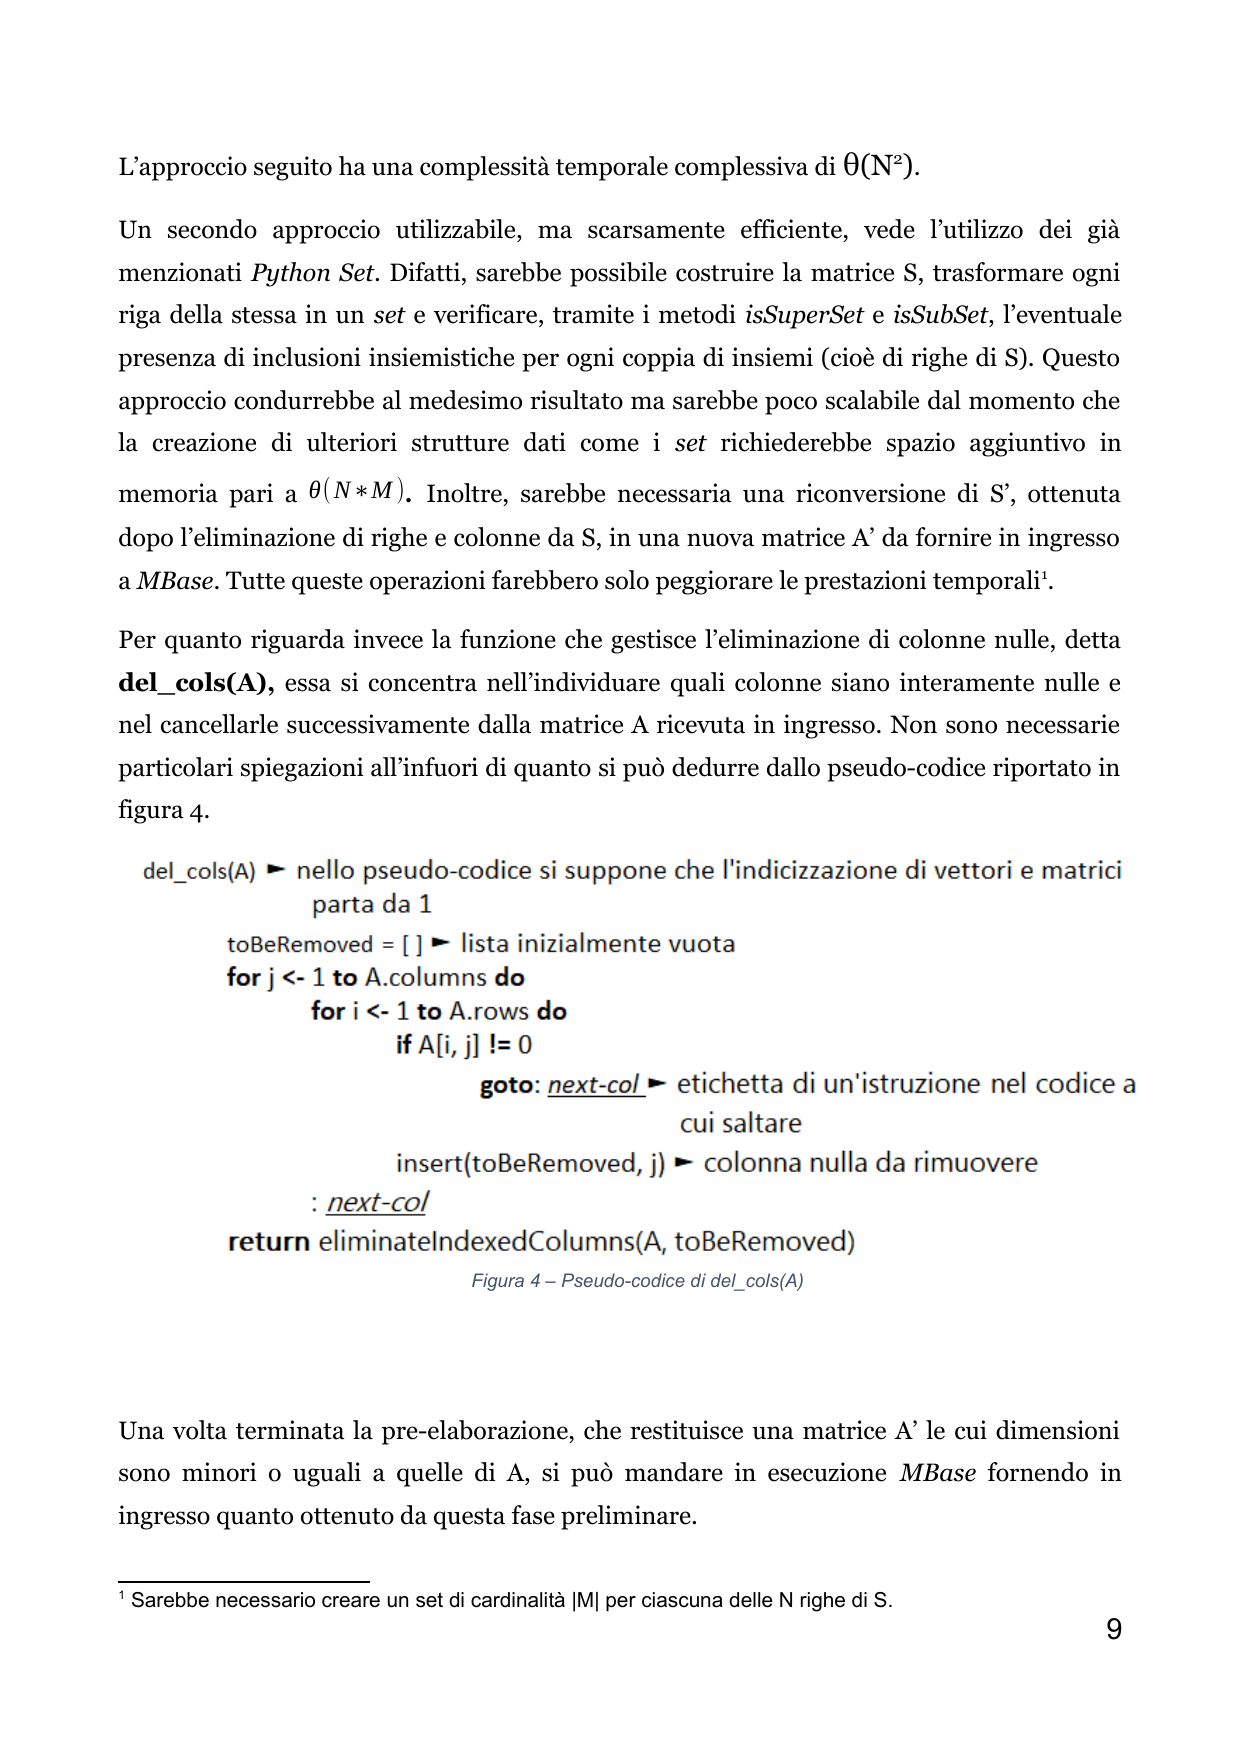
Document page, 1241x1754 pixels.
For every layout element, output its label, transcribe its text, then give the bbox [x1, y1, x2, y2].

text L’approccio seguito ha una complessità temporale complessiva di θ(N2). [860, 148, 1122, 182]
text Un secondo approccio utilizzabile, ma scarsamente efficiente, vede l’utilizzo dei già menzionati Python Set. Difatti, sarebbe possibile costruire la matrice S, trasformare ogni riga della stessa in un set e verificare, tramite i metodi isSuperSet e isSubSet, l’eventuale presenza di inclusioni insiemistiche per ogni coppia di insiemi (cioè di righe di S). Questo approccio condurrebbe al medesimo risultato ma sarebbe poco scalabile dal momento che la creazione di ulteriori strutture dati come i set richiederebbe spazio aggiuntivo in memoria pari a . Inoltre, sarebbe necessaria una riconversione di S’, ottenuta dopo l’eliminazione di righe e colonne da S, in una nuova matrice A’ da fornire in ingresso a MBase. Tutte queste operazioni farebbero solo peggiorare le prestazioni temporali. [118, 216, 1122, 594]
picture [136, 855, 1141, 1258]
text Per quanto riguarda invece la funzione che gestisce l’eliminazione di colonne nulle, detta del_cols(A), essa si concentra nell’individuare quali colonne siano interamente nulle e nel cancellarle successivamente dalla matrice A ricevuta in ingresso. Non sono necessarie particolari spiegazioni all’infuori di quanto si può dedurre dallo pseudo-codice riportato in figura 4. [118, 625, 1122, 824]
text Una volta terminata la pre-elaborazione, che restituisce una matrice A’ le cui dimensioni sono minori o uguali a quelle di A, si può mandare in esecuzione MBase fornendo in ingresso quanto ottenuto da questa fase preliminare. [118, 1416, 1122, 1530]
text L’approccio seguito ha una complessità temporale complessiva di θ(N2). [118, 148, 843, 182]
